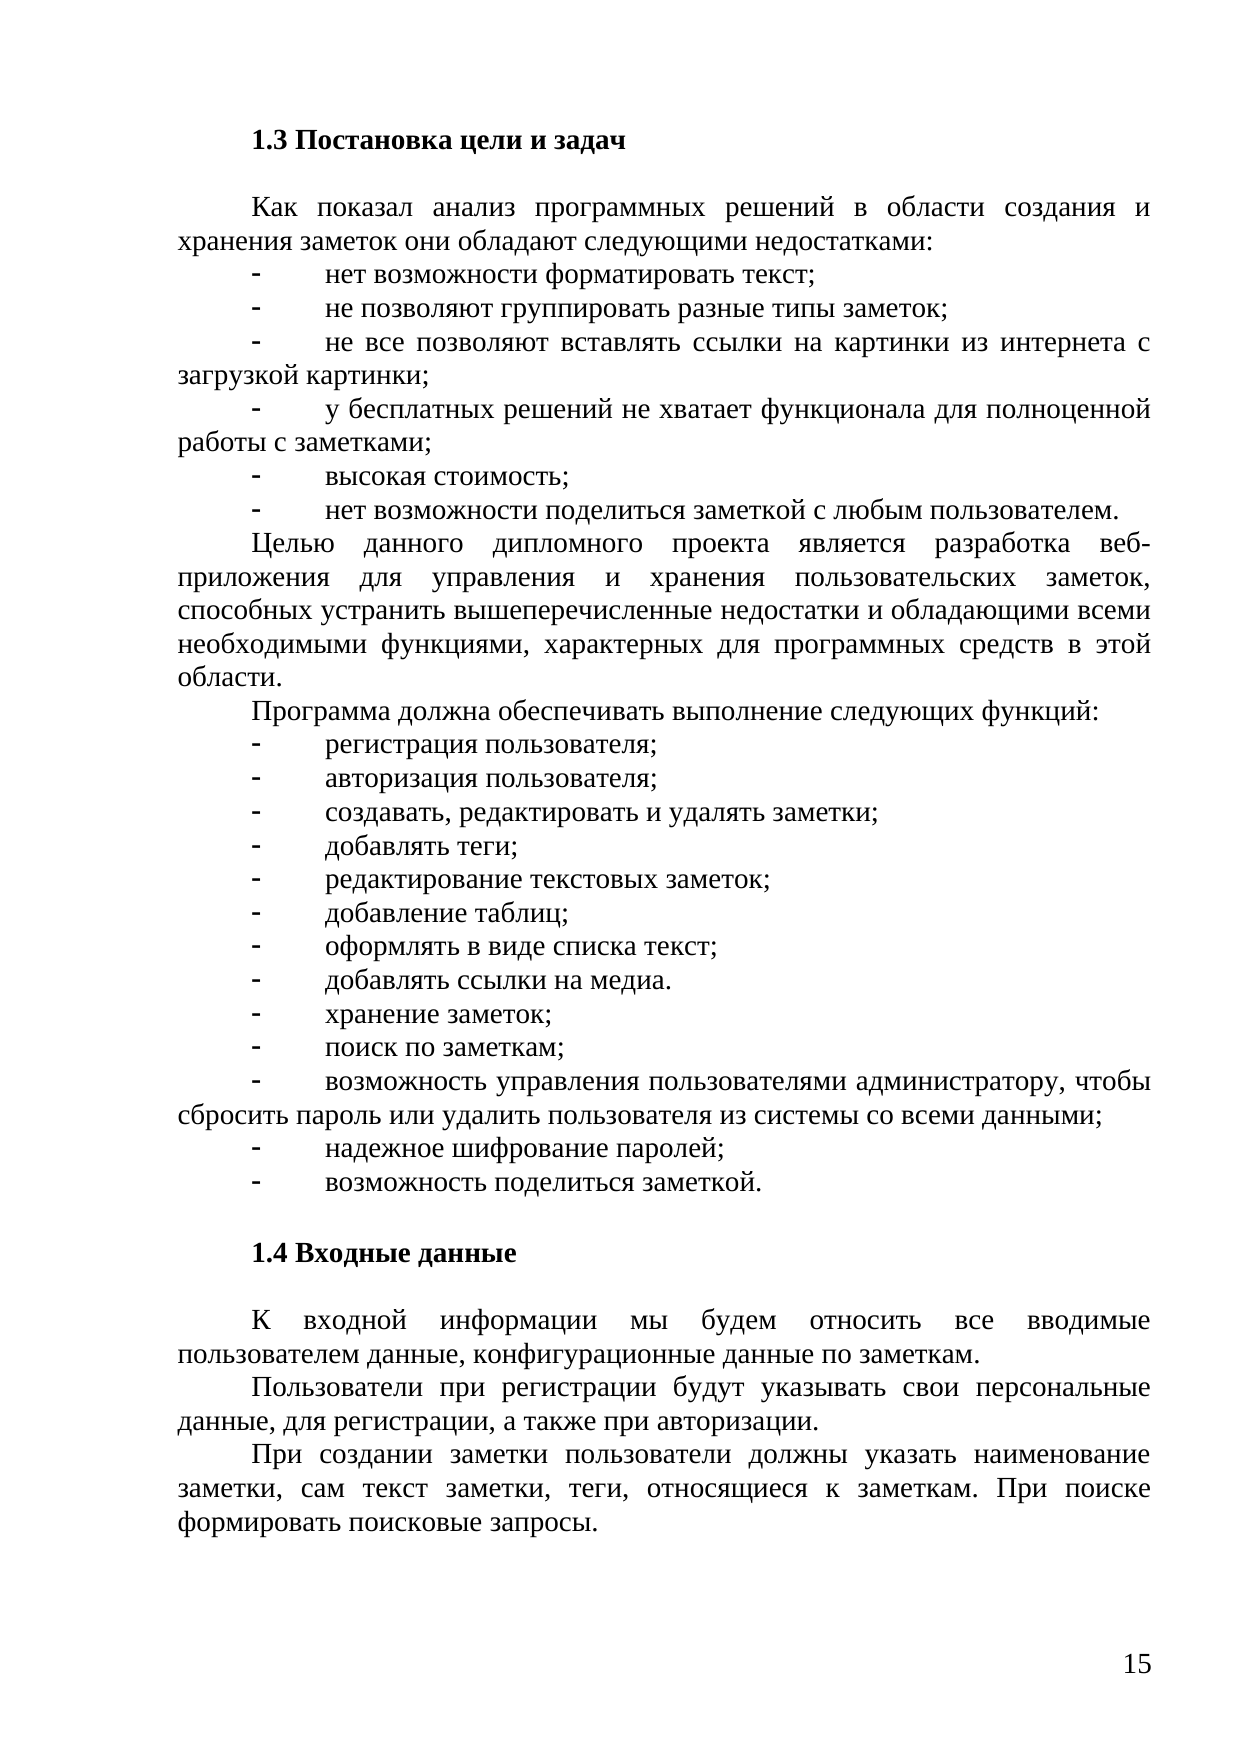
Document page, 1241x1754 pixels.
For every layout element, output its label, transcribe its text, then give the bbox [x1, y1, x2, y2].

list нет возможности поделиться заметкой с любым пользователем. [177, 492, 1152, 525]
list создавать, редактировать и удалять заметки; [177, 794, 1152, 828]
list не позволяют группировать разные типы заметок; [177, 290, 1152, 324]
list высокая стоимость; [177, 458, 1152, 492]
list у бесплатных решений не хватает функционала для полноценной работы с заметками; [177, 391, 1152, 458]
text Как показал анализ программных решений в области создания и хранения заметок они обладают следующими недостатками: [177, 189, 1152, 256]
text Целью данного дипломного проекта является разработка веб-приложения для управления и хранения пользовательских заметок, способных устранить вышеперечисленные недостатки и обладающими всеми необходимыми функциями, характерных для программных средств в этой области. [177, 525, 1152, 693]
list нет возможности форматировать текст; [177, 256, 1152, 290]
list надежное шифрование паролей; [177, 1130, 1152, 1164]
list редактирование текстовых заметок; [177, 861, 1152, 895]
list не все позволяют вставлять ссылки на картинки из интернета с загрузкой картинки; [177, 324, 1152, 391]
list добавлять теги; [177, 828, 1152, 861]
list регистрация пользователя; [177, 727, 1152, 760]
subtitle 1.4 Входные данные [177, 1235, 1152, 1269]
list возможность поделиться заметкой. [177, 1164, 1152, 1198]
text Пользователи при регистрации будут указывать свои персональные данные, для регистрации, а также при авторизации. [177, 1369, 1152, 1437]
list поиск по заметкам; [177, 1029, 1152, 1063]
list авторизация пользователя; [177, 760, 1152, 794]
list оформлять в виде списка текст; [177, 928, 1152, 962]
list добавлять ссылки на медиа. [177, 962, 1152, 996]
list добавление таблиц; [177, 895, 1152, 928]
text При создании заметки пользователи должны указать наименование заметки, сам текст заметки, теги, относящиеся к заметкам. При поиске формировать поисковые запросы. [177, 1437, 1152, 1537]
text Программа должна обеспечивать выполнение следующих функций: [177, 693, 1152, 727]
list хранение заметок; [177, 996, 1152, 1029]
list возможность управления пользователями администратору, чтобы сбросить пароль или удалить пользователя из системы со всеми данными; [177, 1063, 1152, 1130]
text К входной информации мы будем относить все вводимые пользователем данные, конфигурационные данные по заметкам. [177, 1302, 1152, 1369]
subtitle 1.3 Постановка цели и задач [177, 122, 1152, 156]
